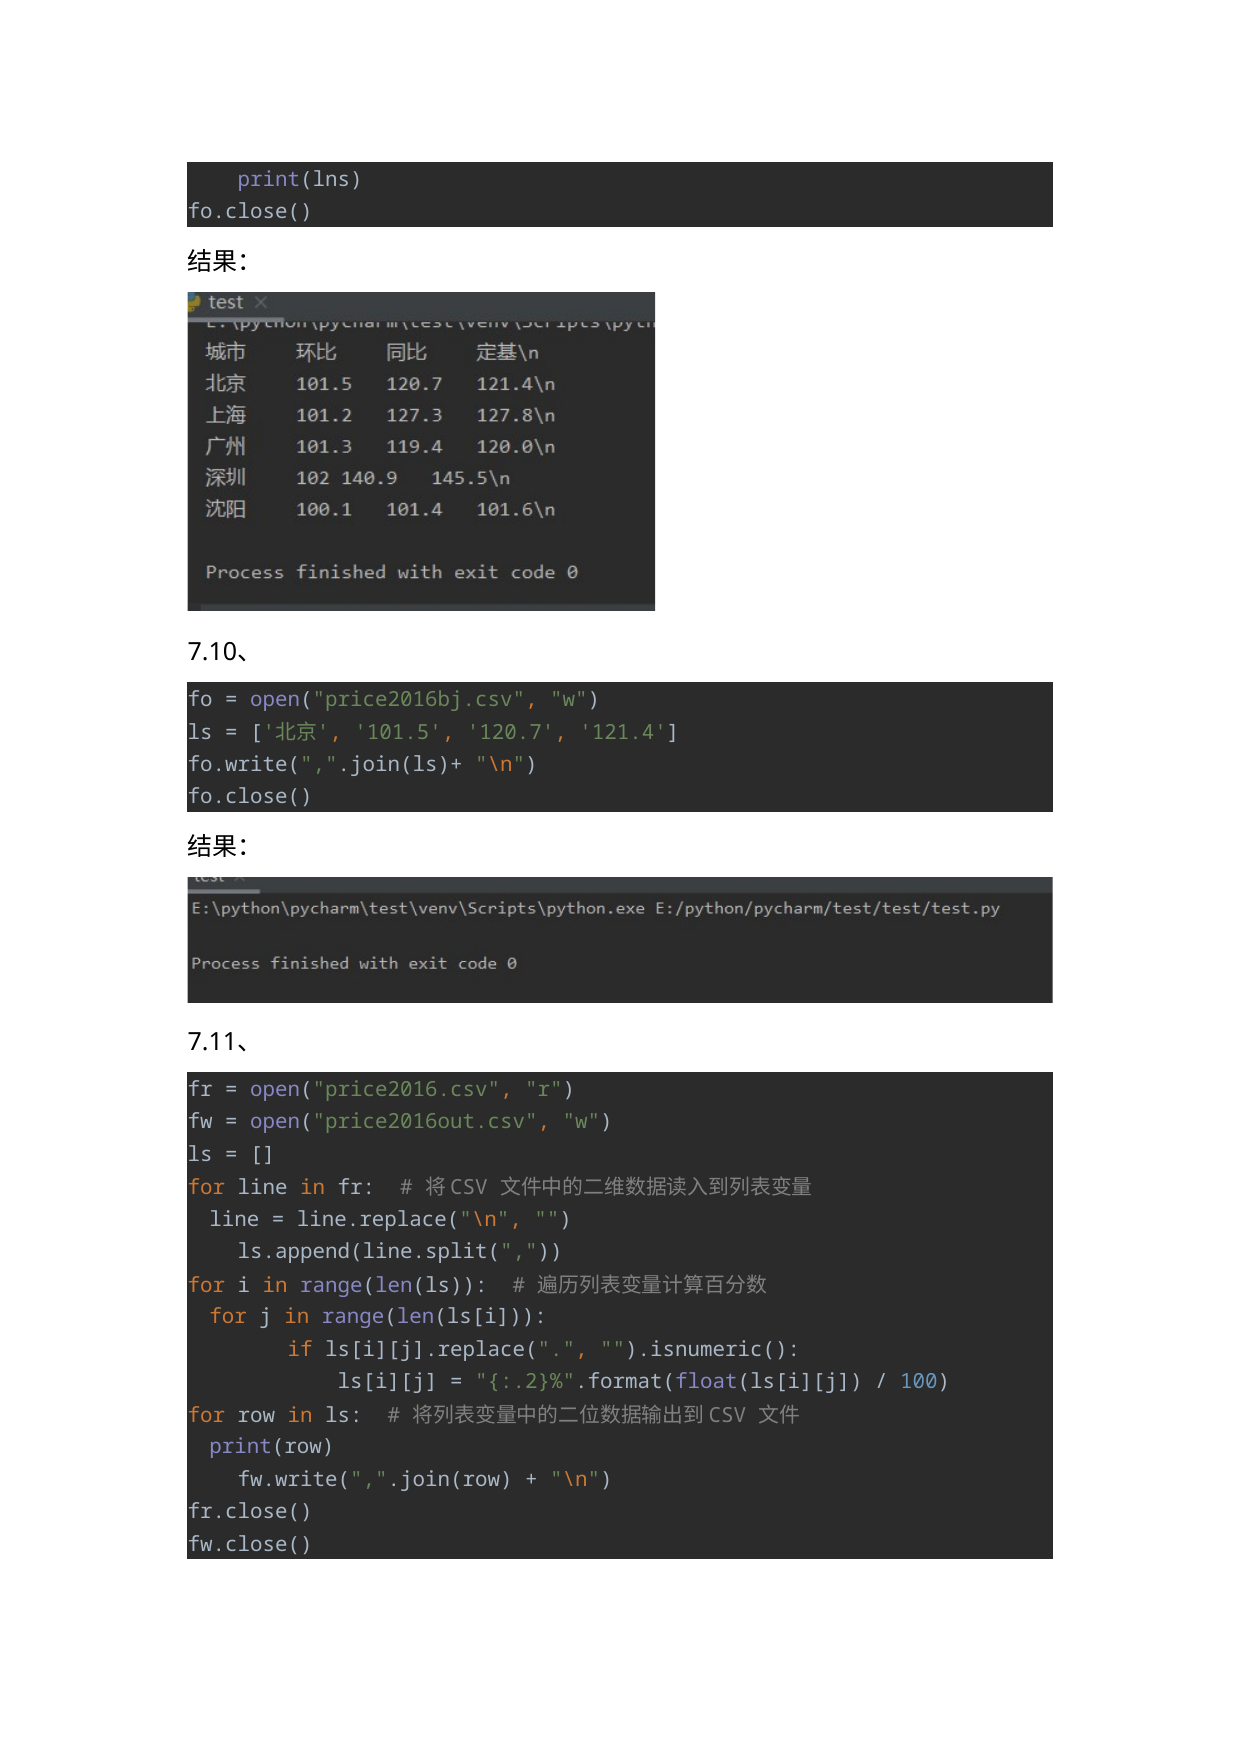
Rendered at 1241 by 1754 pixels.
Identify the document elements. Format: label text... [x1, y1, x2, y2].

text 结果： [187, 227, 1053, 292]
picture [187, 292, 655, 611]
text 7.10、 [187, 617, 1053, 682]
text 结果： [187, 812, 1053, 877]
text fo = open("price2016bj.csv", "w") ls = ['北京', '101.5', '120.7', '121.4'] fo.write(",".join(ls)+ "\n") fo.close() [187, 682, 1053, 812]
picture [187, 877, 1053, 1003]
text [187, 162, 1053, 227]
text 7.11、 [187, 1007, 1053, 1072]
text fr = open("price2016.csv", "r") fw = open("price2016out.csv", "w") ls = [] for line in fr: # 将CSV 文件中的二维数据读入到列表变量 line = line.replace("\n", "") ls.append(line.split(",")) for i in range(len(ls)): # 遍历列表变量计算百分数 for j in range(len(ls[i])): if ls[i][j].replace(".", "").isnumeric(): ls[i][j] = "{:.2}%".format(float(ls[i][j]) / 100) for row in ls: # 将列表变量中的二位数据输出到CSV 文件 print(row) fw.write(",".join(row) + "\n") fr.close() fw.close() [187, 1072, 1053, 1559]
